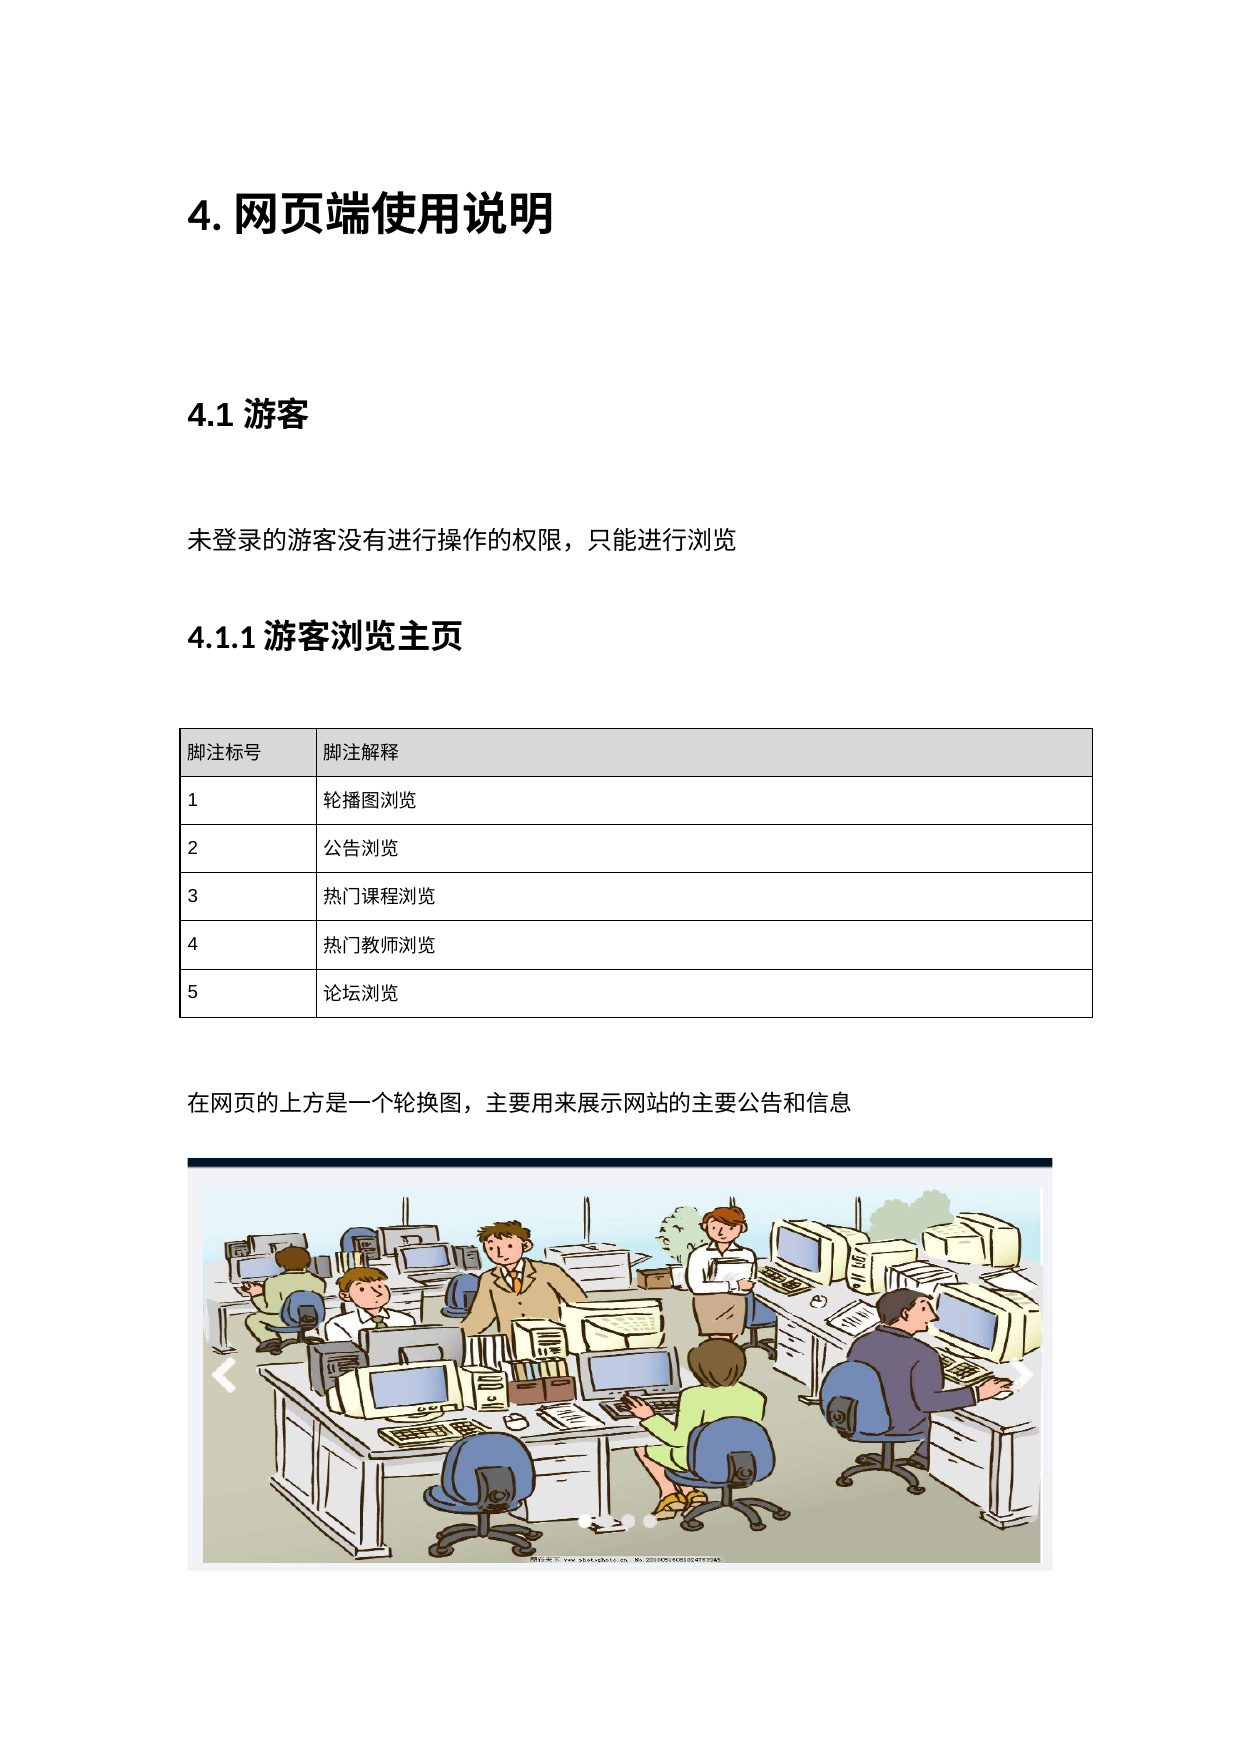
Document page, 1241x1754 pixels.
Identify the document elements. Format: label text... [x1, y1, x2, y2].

table_cell 热门课程浏览 [317, 881, 1092, 928]
table_cell 热门教师浏览 [317, 929, 1092, 976]
subtitle 游客浏览主页 [187, 608, 1053, 673]
text 未登录的游客没有进行操作的权限，只能进行浏览 [187, 513, 1053, 578]
subtitle 网页端使用说明 [187, 162, 1053, 259]
table_cell 3 [181, 881, 316, 928]
text 在网页的上方是一个轮换图，主要用来展示网站的主要公告和信息 [187, 1076, 1053, 1141]
table_cell 2 [181, 833, 316, 879]
table_header 脚注解释 [317, 736, 1092, 783]
table_cell 公告浏览 [317, 833, 1092, 879]
table_cell 5 [181, 977, 316, 1024]
table_header 脚注标号 [181, 736, 316, 783]
table_cell 4 [181, 929, 316, 976]
table_cell 轮播图浏览 [317, 784, 1092, 831]
picture [187, 1166, 1053, 1578]
subtitle 游客 [187, 387, 1053, 452]
table_cell 1 [181, 784, 316, 831]
table_cell 论坛浏览 [317, 977, 1092, 1024]
